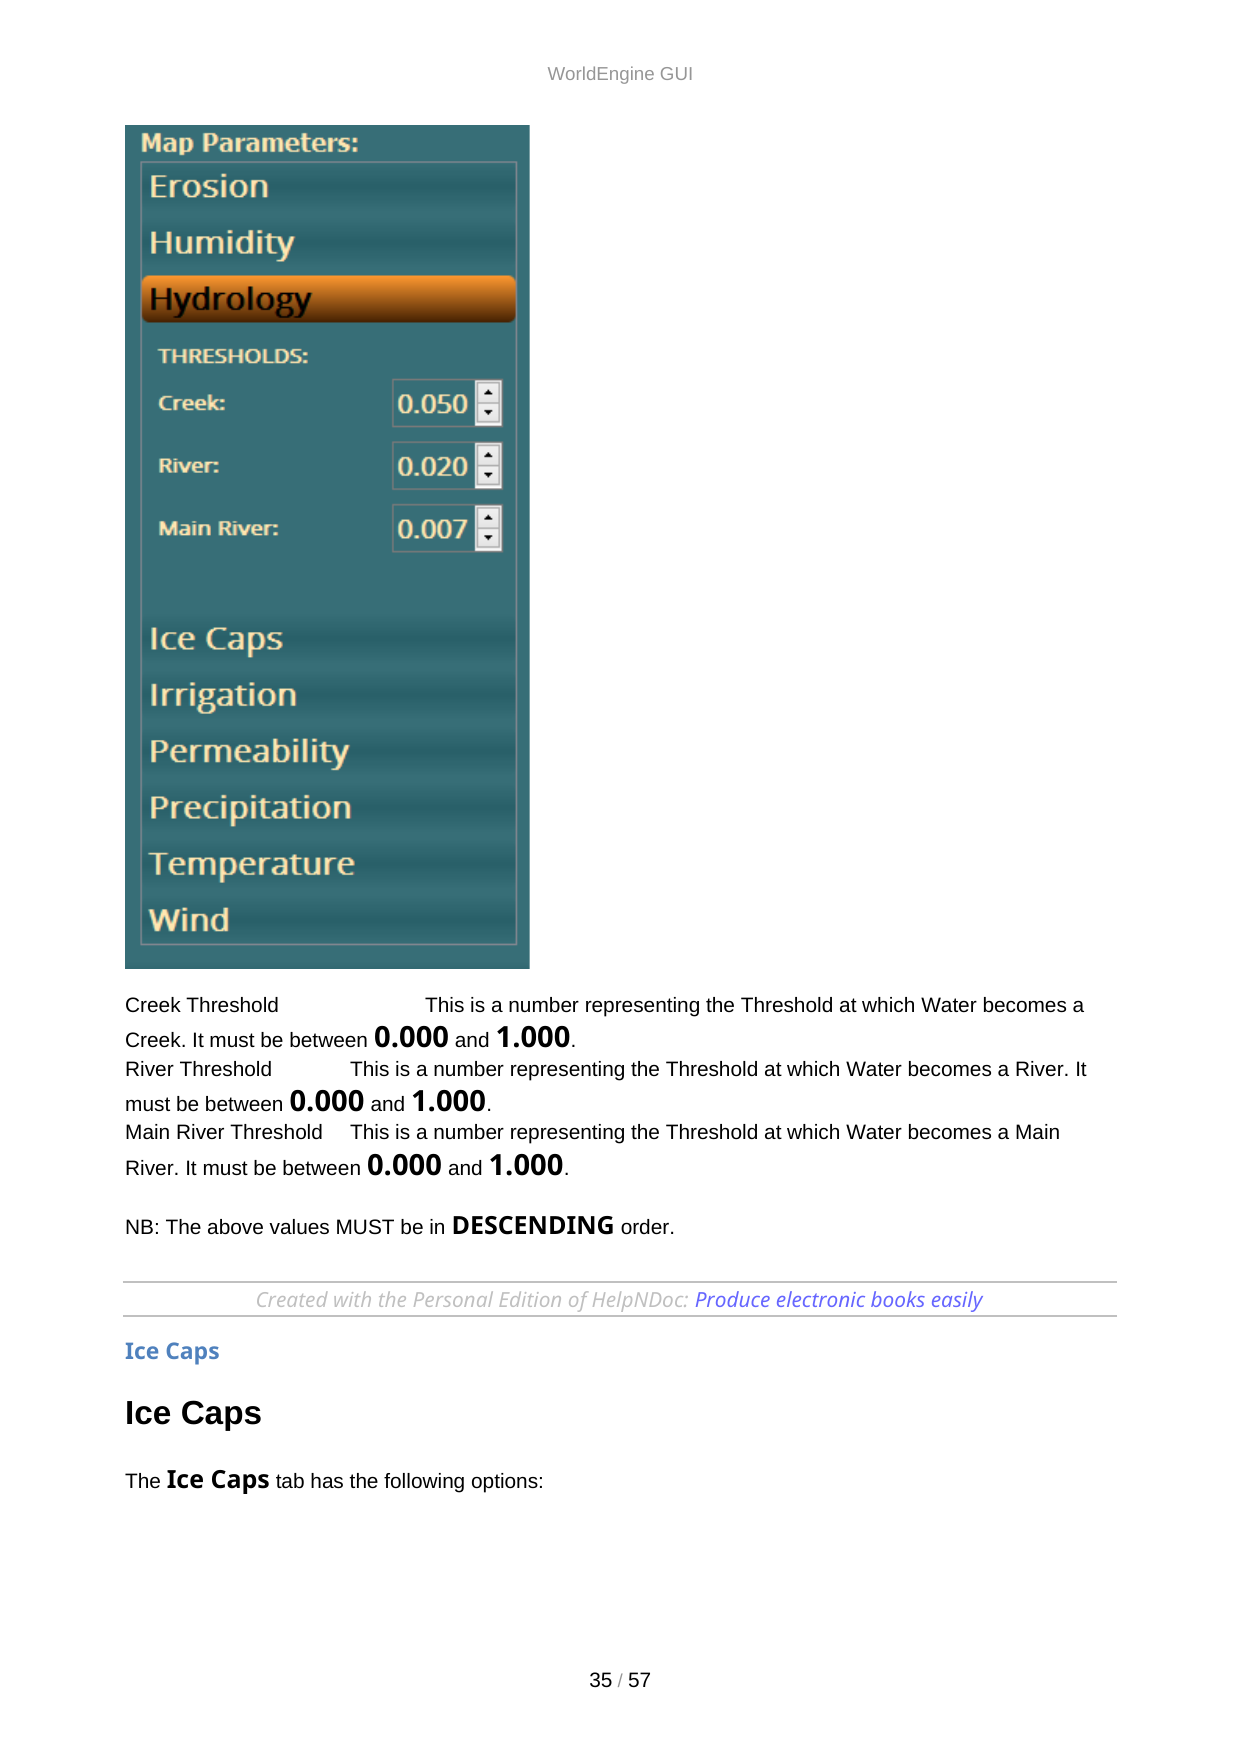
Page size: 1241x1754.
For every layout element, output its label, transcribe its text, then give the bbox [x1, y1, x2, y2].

picture [125, 125, 530, 969]
text Main River Threshold This is a number representing the Threshold at which Water becomes a Main River. It must be between 0.000 and 1.000. [125, 1120, 1115, 1184]
text The Ice Caps tab has the following options: [125, 1462, 1115, 1496]
text Ice Caps [123, 1333, 1117, 1368]
text Creek Threshold This is a number representing the Threshold at which Water becomes a Creek. It must be between 0.000 and 1.000. [125, 993, 1115, 1056]
subtitle Ice Caps [125, 1393, 1115, 1431]
text Created with the Personal Edition of HelpNDoc: Produce electronic books easily [123, 1283, 1117, 1315]
text River Threshold This is a number representing the Threshold at which Water becomes a River. It must be between 0.000 and 1.000. [125, 1056, 1115, 1120]
text NB: The above values MUST be in DESCENDING order. [125, 1208, 1115, 1242]
